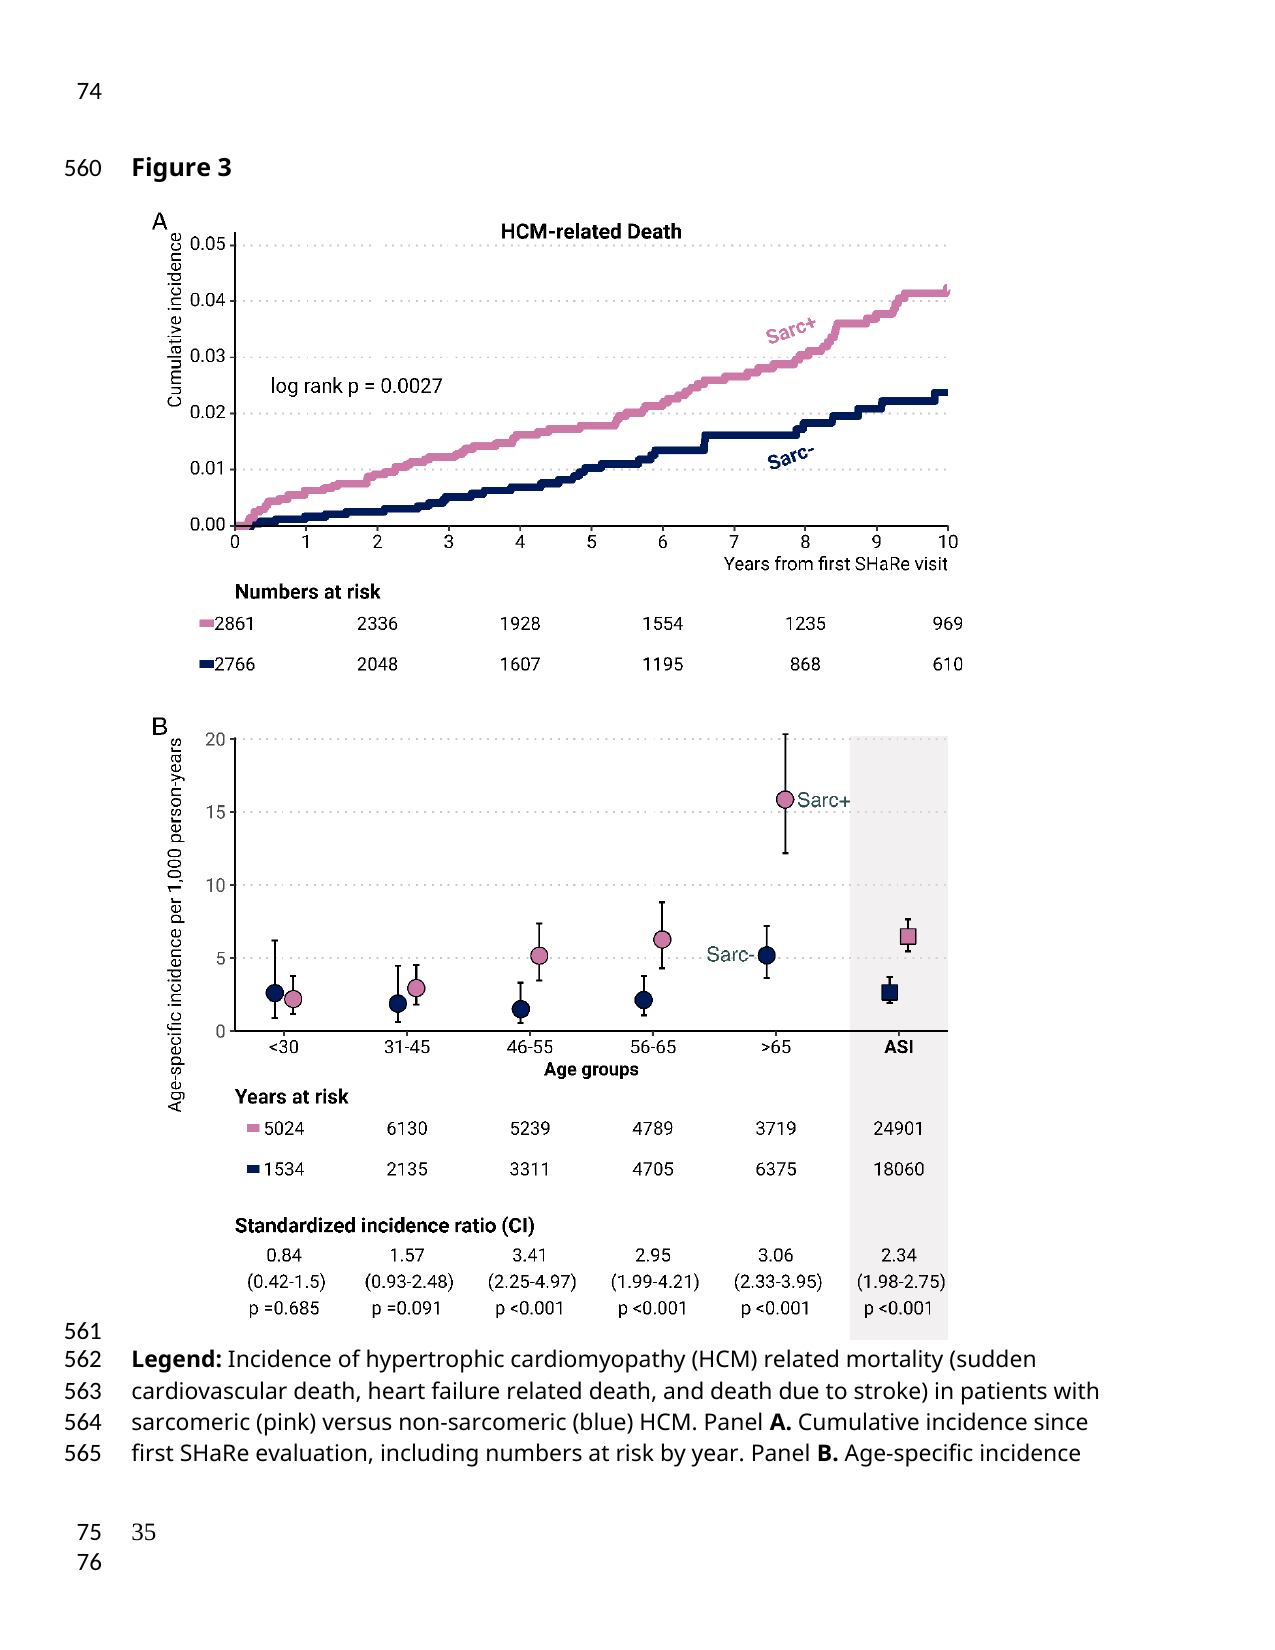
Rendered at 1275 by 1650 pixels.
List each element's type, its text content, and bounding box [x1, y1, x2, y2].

text Figure 3 [131, 150, 1125, 184]
picture [131, 189, 968, 1340]
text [131, 1343, 1125, 1468]
